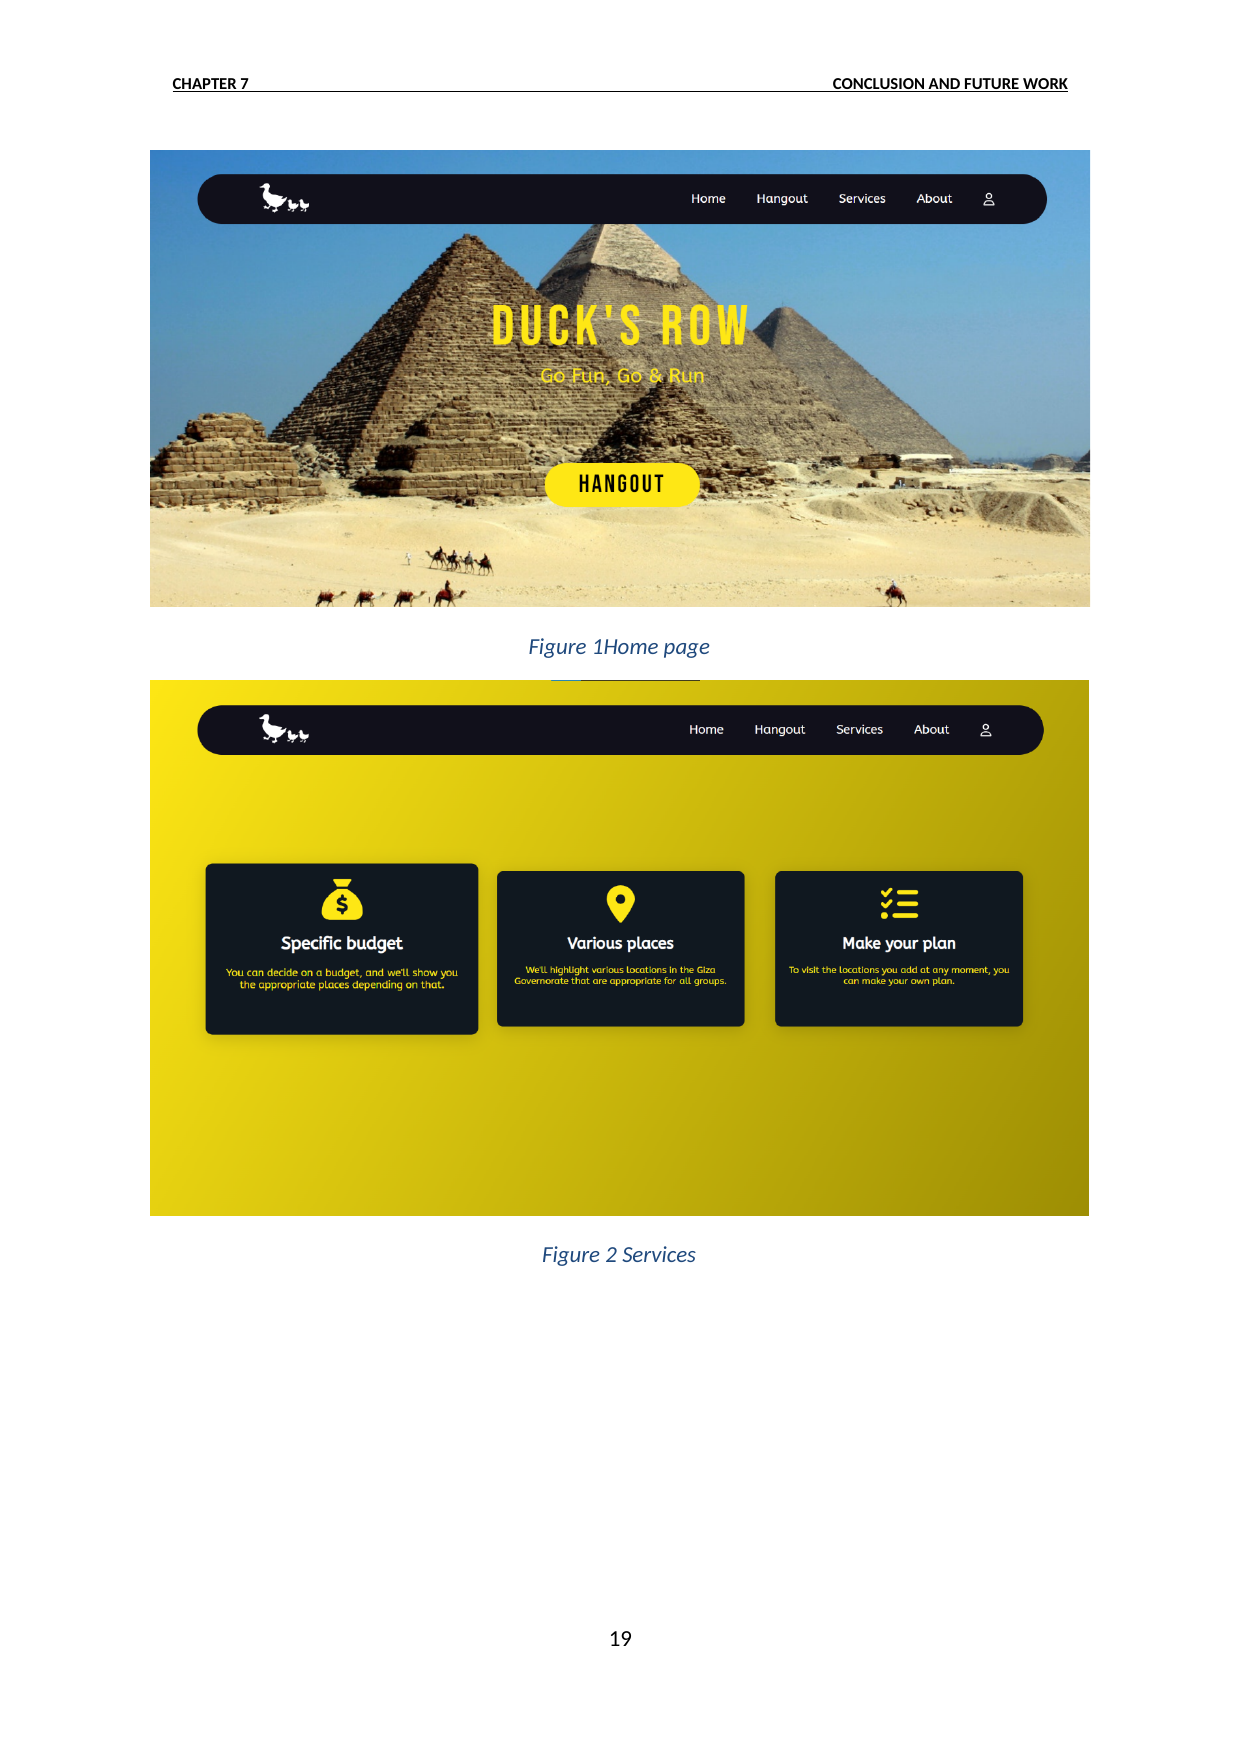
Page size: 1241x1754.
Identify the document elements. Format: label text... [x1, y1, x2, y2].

picture [150, 680, 1089, 1216]
text Figure 1Home page [150, 632, 1090, 660]
picture [150, 150, 1091, 607]
text Figure 2 Services [150, 1240, 1090, 1268]
